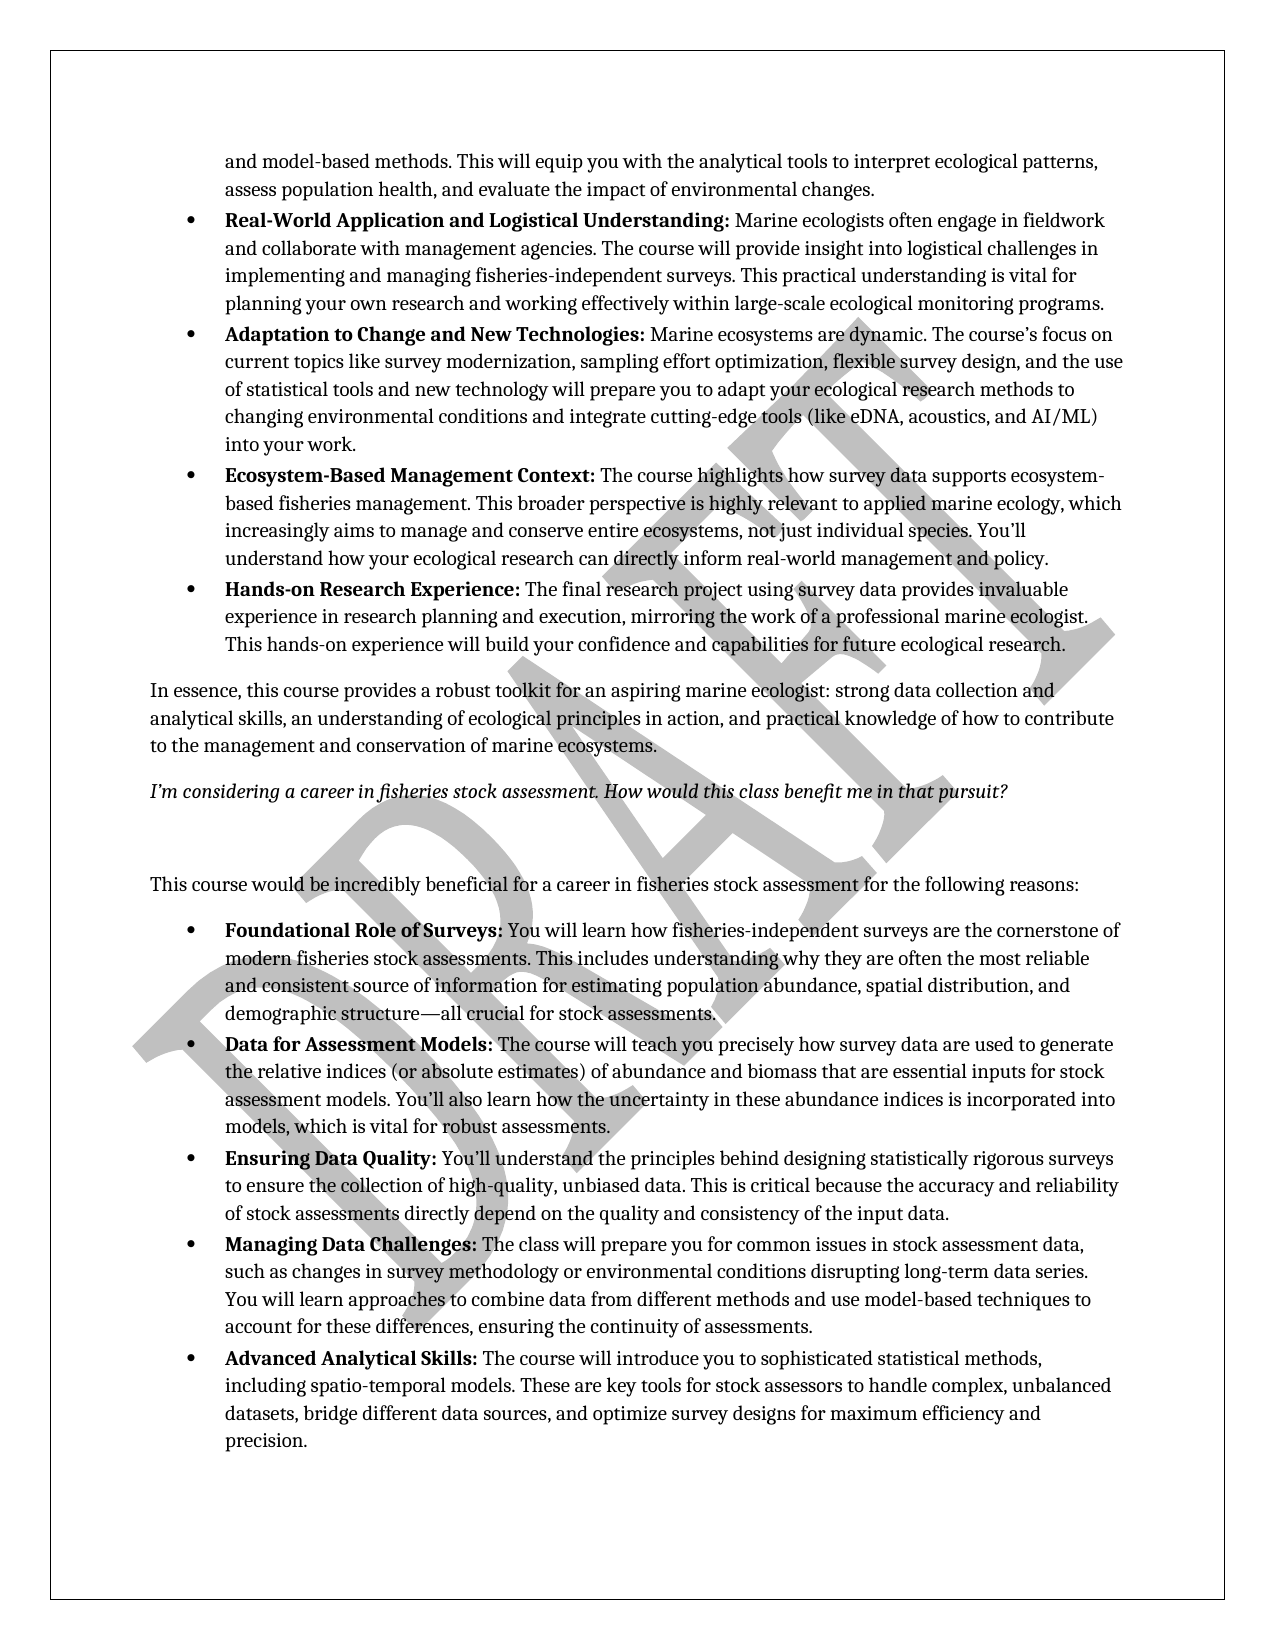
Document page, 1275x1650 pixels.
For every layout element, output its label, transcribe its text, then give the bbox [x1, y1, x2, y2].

list Managing Data Challenges: The class will prepare you for common issues in stock assessment data, such as changes in survey methodology or environmental conditions disrupting long-term data series. You will learn approaches to combine data from different methods and use model-based techniques to account for these differences, ensuring the continuity of assessments. [187, 1232, 1125, 1339]
list Data for Assessment Models: The course will teach you precisely how survey data are used to generate the relative indices (or absolute estimates) of abundance and biomass that are essential inputs for stock assessment models. You’ll also learn how the uncertainty in these abundance indices is incorporated into models, which is vital for robust assessments. [187, 1032, 1125, 1139]
list Advanced Analytical Skills: The course will introduce you to sophisticated statistical methods, including spatio-temporal models. These are key tools for stock assessors to handle complex, unbalanced datasets, bridge different data sources, and optimize survey designs for maximum efficiency and precision. [187, 1346, 1125, 1453]
text I’m considering a career in fisheries stock assessment. How would this class benefit me in that pursuit? [150, 780, 1125, 804]
list Foundational Role of Surveys: You will learn how fisheries-independent surveys are the cornerstone of modern fisheries stock assessments. This includes understanding why they are often the most reliable and consistent source of information for estimating population abundance, spatial distribution, and demographic structure—all crucial for stock assessments. [187, 919, 1125, 1025]
list Hands-on Research Experience: The final research project using survey data provides invaluable experience in research planning and execution, mirroring the work of a professional marine ecologist. This hands-on experience will build your confidence and capabilities for future ecological research. [187, 577, 1125, 656]
text In essence, this course provides a robust toolkit for an aspiring marine ecologist: strong data collection and analytical skills, an understanding of ecological principles in action, and practical knowledge of how to contribute to the management and conservation of marine ecosystems. [150, 679, 1125, 758]
list Ecosystem-Based Management Context: The course highlights how survey data supports ecosystem-based fisheries management. This broader perspective is highly relevant to applied marine ecology, which increasingly aims to manage and conserve entire ecosystems, not just individual species. You’ll understand how your ecological research can directly inform real-world management and policy. [187, 464, 1125, 570]
text This course would be incredibly beneficial for a career in fisheries stock assessment for the following reasons: [150, 872, 1125, 896]
list Adaptation to Change and New Technologies: Marine ecosystems are dynamic. The course’s focus on current topics like survey modernization, sampling effort optimization, flexible survey design, and the use of statistical tools and new technology will prepare you to adapt your ecological research methods to changing environmental conditions and integrate cutting-edge tools (like eDNA, acoustics, and AI/ML) into your work. [187, 322, 1125, 456]
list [187, 150, 1125, 201]
list Ensuring Data Quality: You’ll understand the principles behind designing statistically rigorous surveys to ensure the collection of high-quality, unbiased data. This is critical because the accuracy and reliability of stock assessments directly depend on the quality and consistency of the input data. [187, 1146, 1125, 1225]
list Real-World Application and Logistical Understanding: Marine ecologists often engage in fieldwork and collaborate with management agencies. The course will provide insight into logistical challenges in implementing and managing fisheries-independent surveys. This practical understanding is vital for planning your own research and working effectively within large-scale ecological monitoring programs. [187, 209, 1125, 315]
